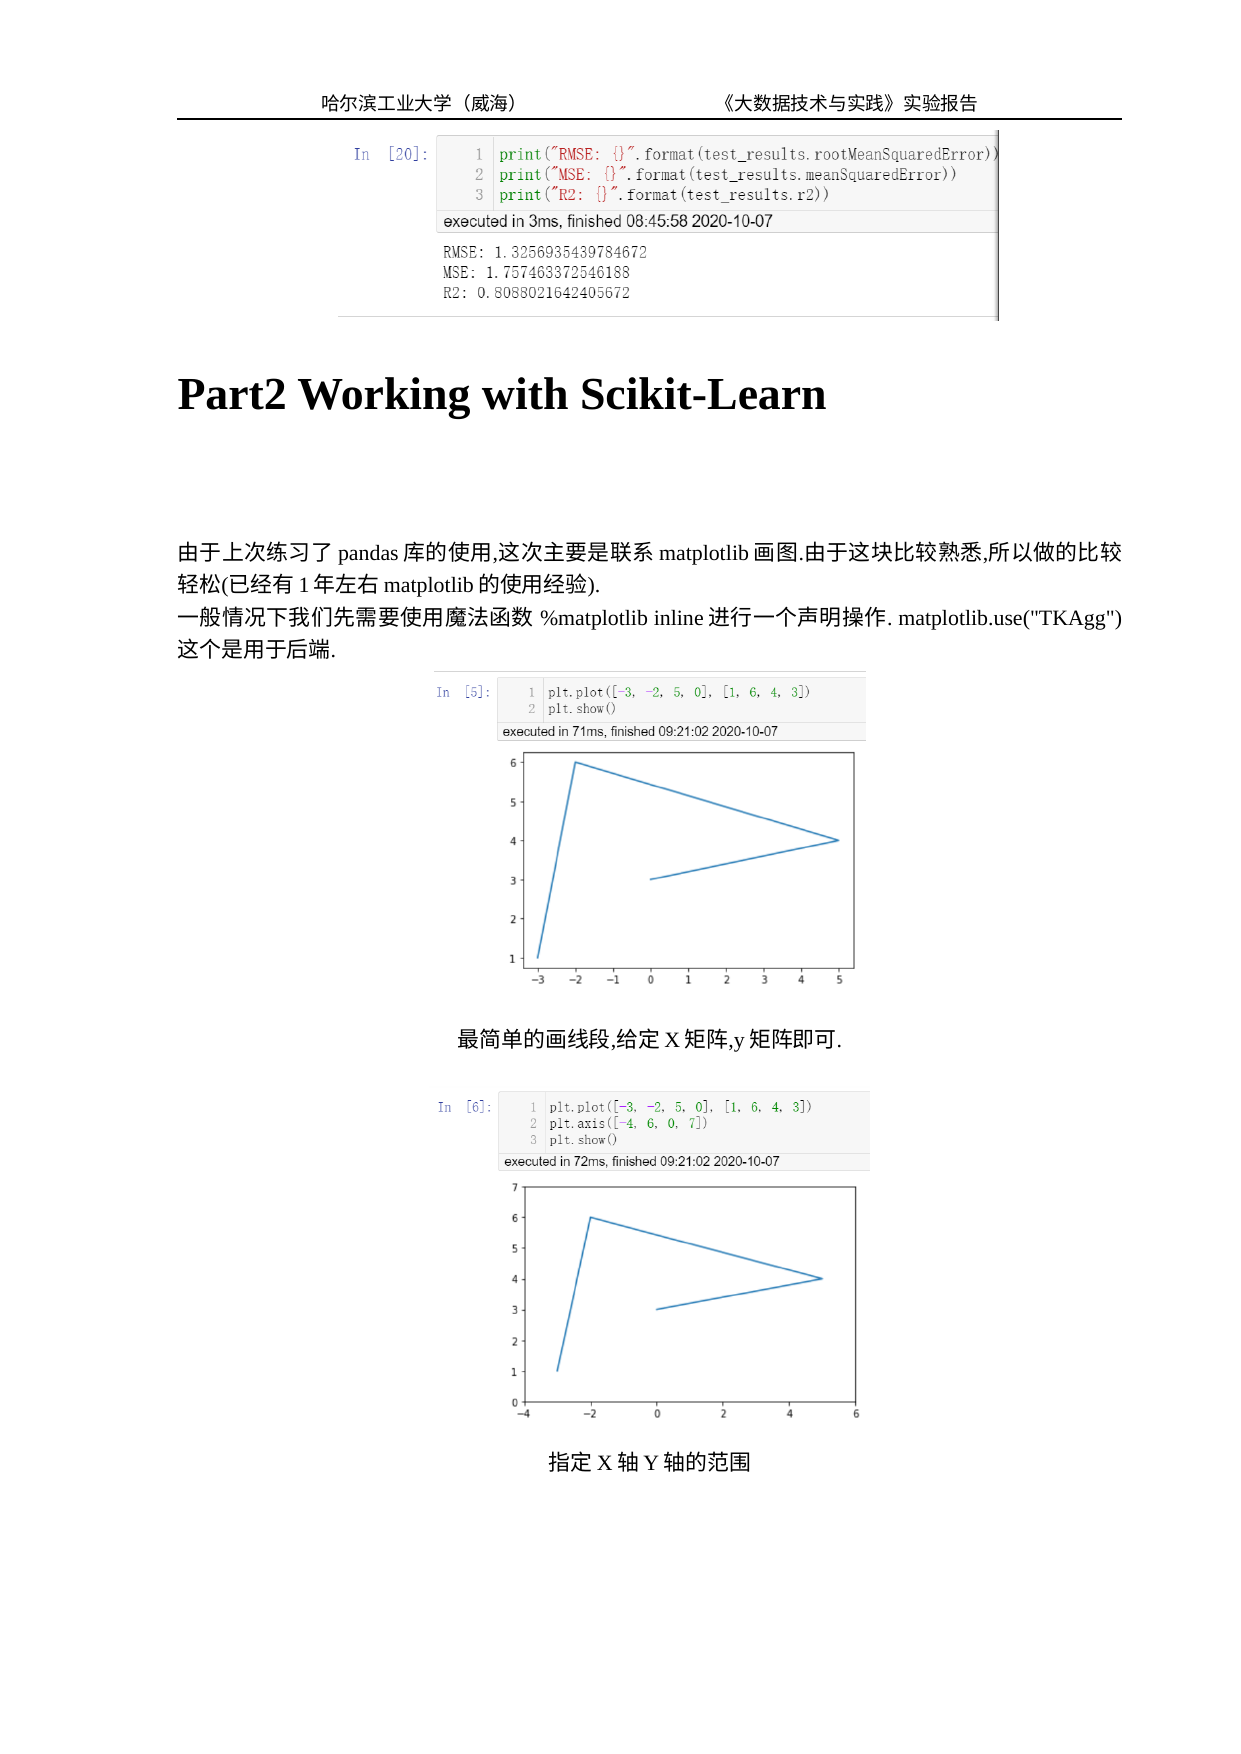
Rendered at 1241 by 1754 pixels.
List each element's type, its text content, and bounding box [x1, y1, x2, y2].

text 指定X轴Y轴的范围 [177, 1444, 1122, 1477]
text 由于上次练习了pandas库的使用,这次主要是联系matplotlib画图.由于这块比较熟悉,所以做的比较轻松(已经有1年左右matplotlib的使用经验). [177, 534, 1122, 599]
picture [338, 130, 999, 321]
subtitle Part2 Working with Scikit-Learn [177, 361, 1122, 426]
picture [434, 664, 866, 1001]
picture [429, 1086, 870, 1425]
text 最简单的画线段,给定X矩阵,y矩阵即可. [177, 1022, 1122, 1054]
text 一般情况下我们先需要使用魔法函数 %matplotlib inline进行一个声明操作. matplotlib.use("TKAgg")这个是用于后端. [177, 599, 1122, 664]
